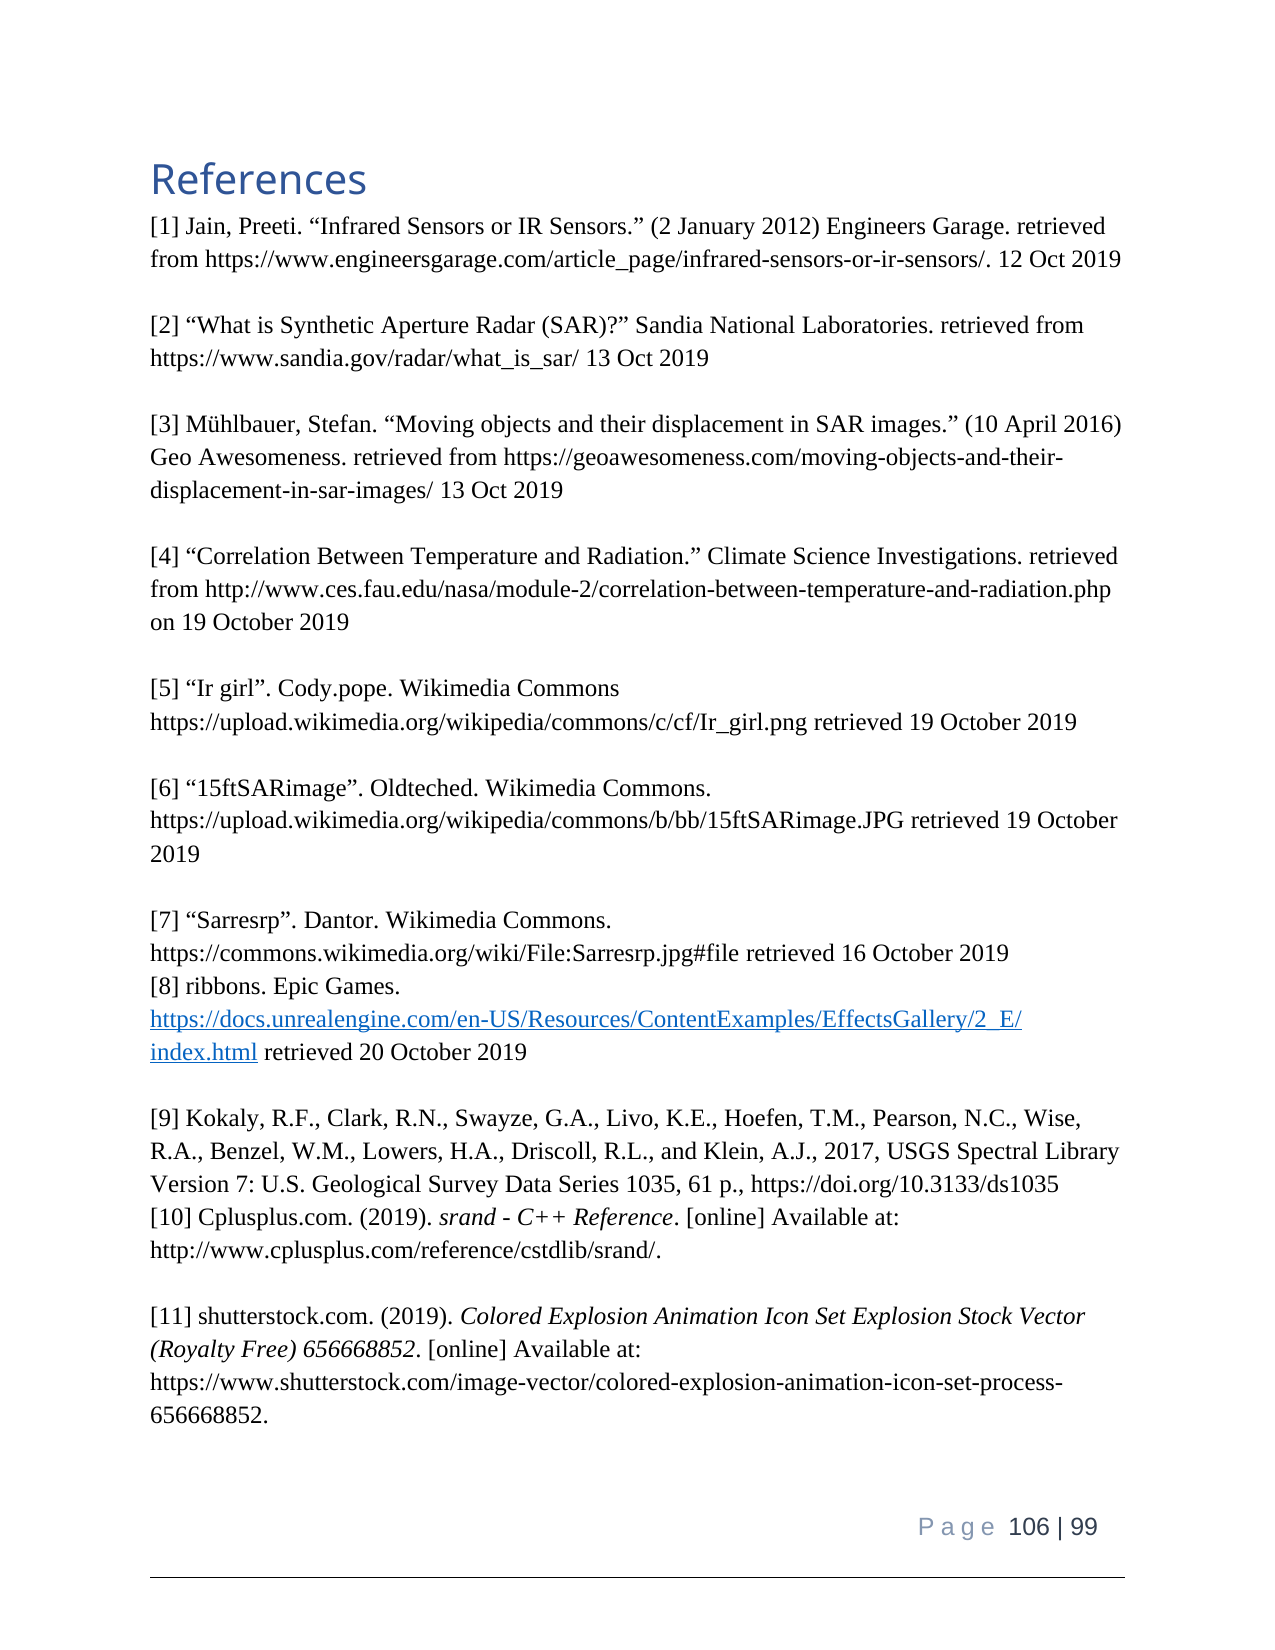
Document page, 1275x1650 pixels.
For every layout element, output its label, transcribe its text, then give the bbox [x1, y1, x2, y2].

text [10] Cplusplus.com. (2019). srand - C++ Reference. [online] Available at: http://www.cplusplus.com/reference/cstdlib/srand/. [150, 1202, 1125, 1264]
text [3] Mühlbauer, Stefan. “Moving objects and their displacement in SAR images.” (10 April 2016) Geo Awesomeness. retrieved from https://geoawesomeness.com/moving-objects-and-their-displacement-in-sar-images/ 13 Oct 2019 [150, 409, 1125, 504]
text [6] “15ftSARimage”. Oldteched. Wikimedia Commons. https://upload.wikimedia.org/wikipedia/commons/b/bb/15ftSARimage.JPG retrieved 19 October 2019 [150, 773, 1125, 867]
text [4] “Correlation Between Temperature and Radiation.” Climate Science Investigations. retrieved from http://www.ces.fau.edu/nasa/module-2/correlation-between-temperature-and-radiation.php [150, 541, 1125, 603]
subtitle References [150, 150, 1125, 207]
text [11] shutterstock.com. (2019). Colored Explosion Animation Icon Set Explosion Stock Vector (Royalty Free) 656668852. [online] Available at: https://www.shutterstock.com/image-vector/colored-explosion-animation-icon-set-process-656668852. [150, 1301, 1125, 1429]
text [5] “Ir girl”. Cody.pope. Wikimedia Commons https://upload.wikimedia.org/wikipedia/commons/c/cf/Ir_girl.png retrieved 19 October 2019 [150, 673, 1125, 735]
text [8] ribbons. Epic Games. https://docs.unrealengine.com/en-US/Resources/ContentExamples/EffectsGallery/2_E/index.html retrieved 20 October 2019 [150, 971, 1125, 1066]
text on 19 October 2019 [150, 607, 1125, 636]
text [9] Kokaly, R.F., Clark, R.N., Swayze, G.A., Livo, K.E., Hoefen, T.M., Pearson, N.C., Wise, R.A., Benzel, W.M., Lowers, H.A., Driscoll, R.L., and Klein, A.J., 2017, USGS Spectral Library Version 7: U.S. Geological Survey Data Series 1035, 61 p., https://doi.org/10.3133/ds1035 [150, 1103, 1125, 1198]
text [2] “What is Synthetic Aperture Radar (SAR)?” Sandia National Laboratories. retrieved from https://www.sandia.gov/radar/what_is_sar/ 13 Oct 2019 [150, 310, 1125, 372]
text [7] “Sarresrp”. Dantor. Wikimedia Commons. https://commons.wikimedia.org/wiki/File:Sarresrp.jpg#file retrieved 16 October 2019 [150, 905, 1125, 966]
text [1] Jain, Preeti. “Infrared Sensors or IR Sensors.” (2 January 2012) Engineers Garage. retrieved from https://www.engineersgarage.com/article_page/infrared-sensors-or-ir-sensors/. 12 Oct 2019 [150, 211, 1125, 273]
